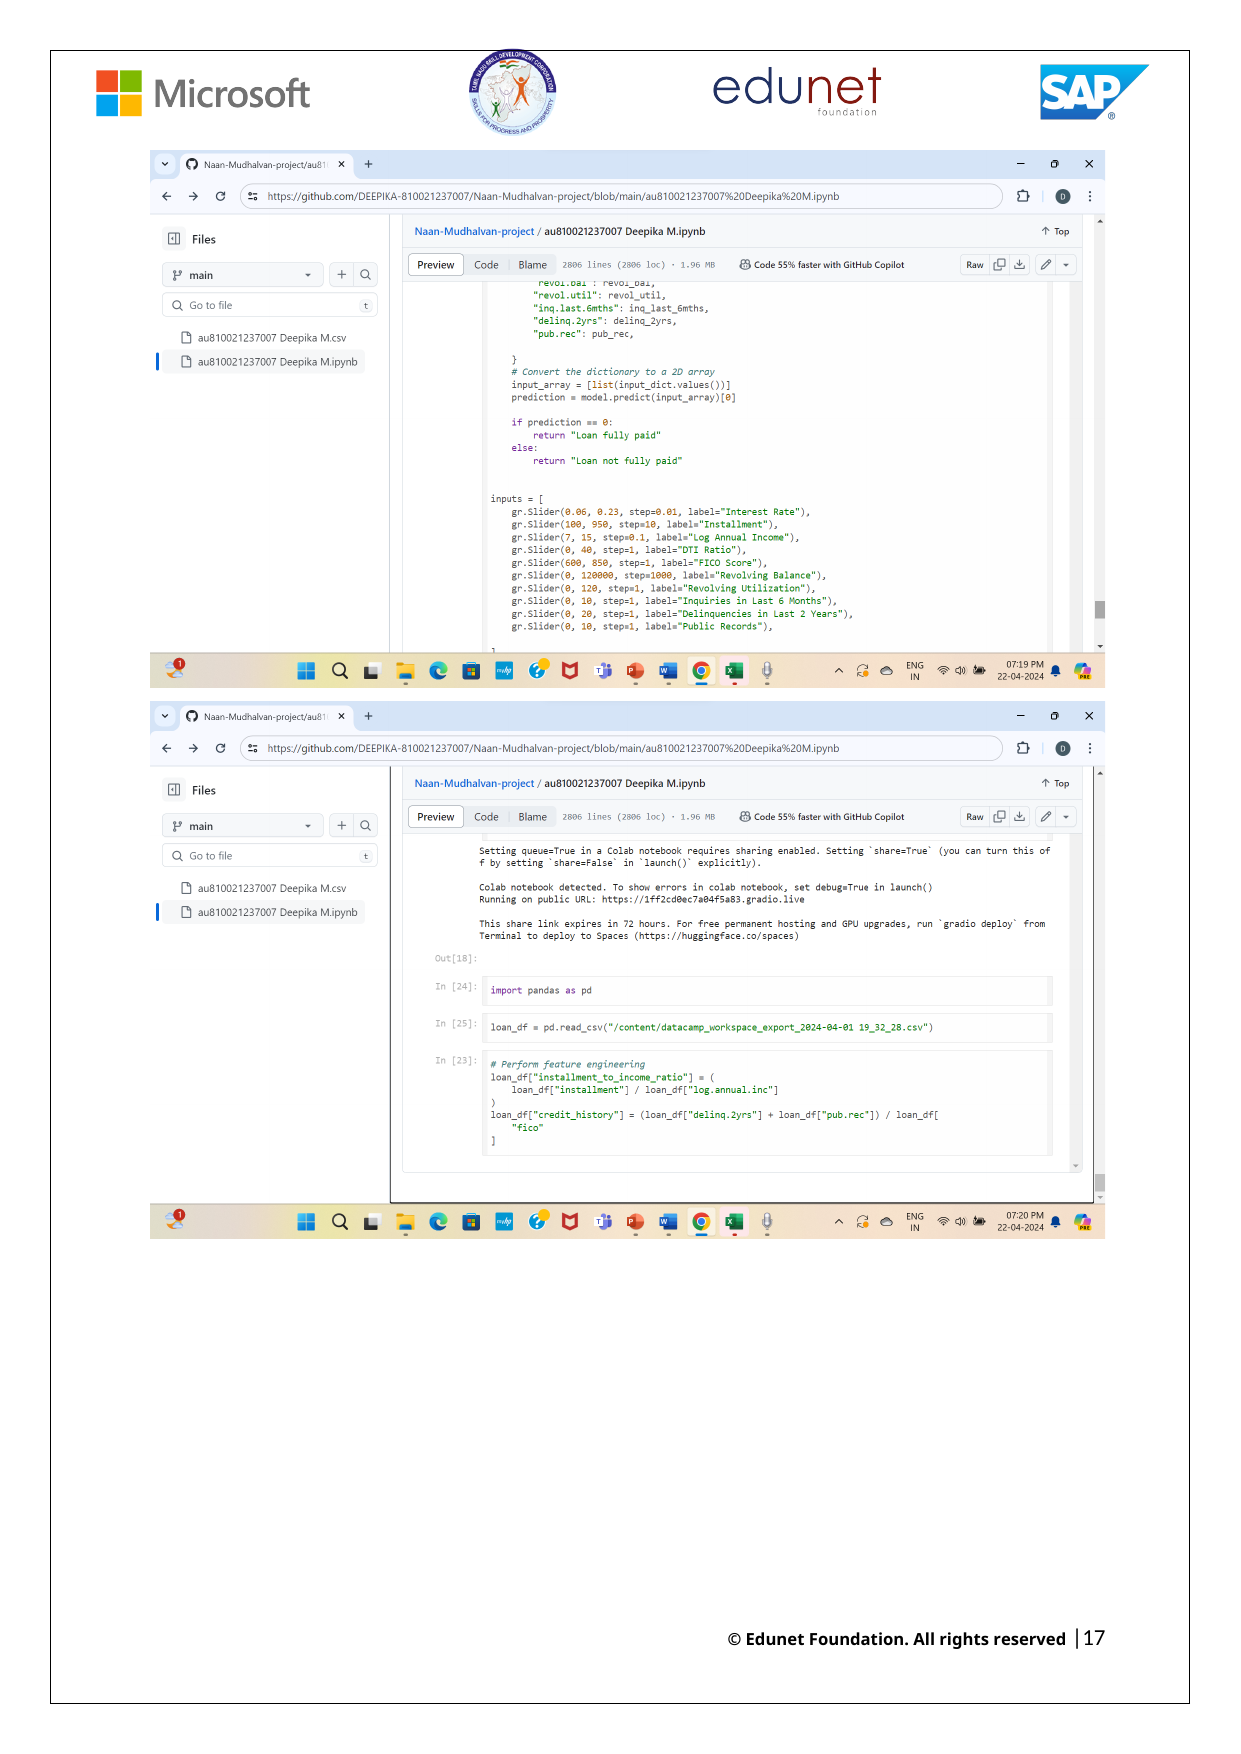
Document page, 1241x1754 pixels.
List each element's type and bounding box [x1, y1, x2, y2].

picture [91, 65, 316, 121]
picture [1039, 63, 1151, 121]
picture [150, 150, 1106, 688]
picture [466, 51, 558, 137]
picture [150, 701, 1106, 1239]
picture [706, 60, 889, 122]
picture [466, 45, 558, 50]
